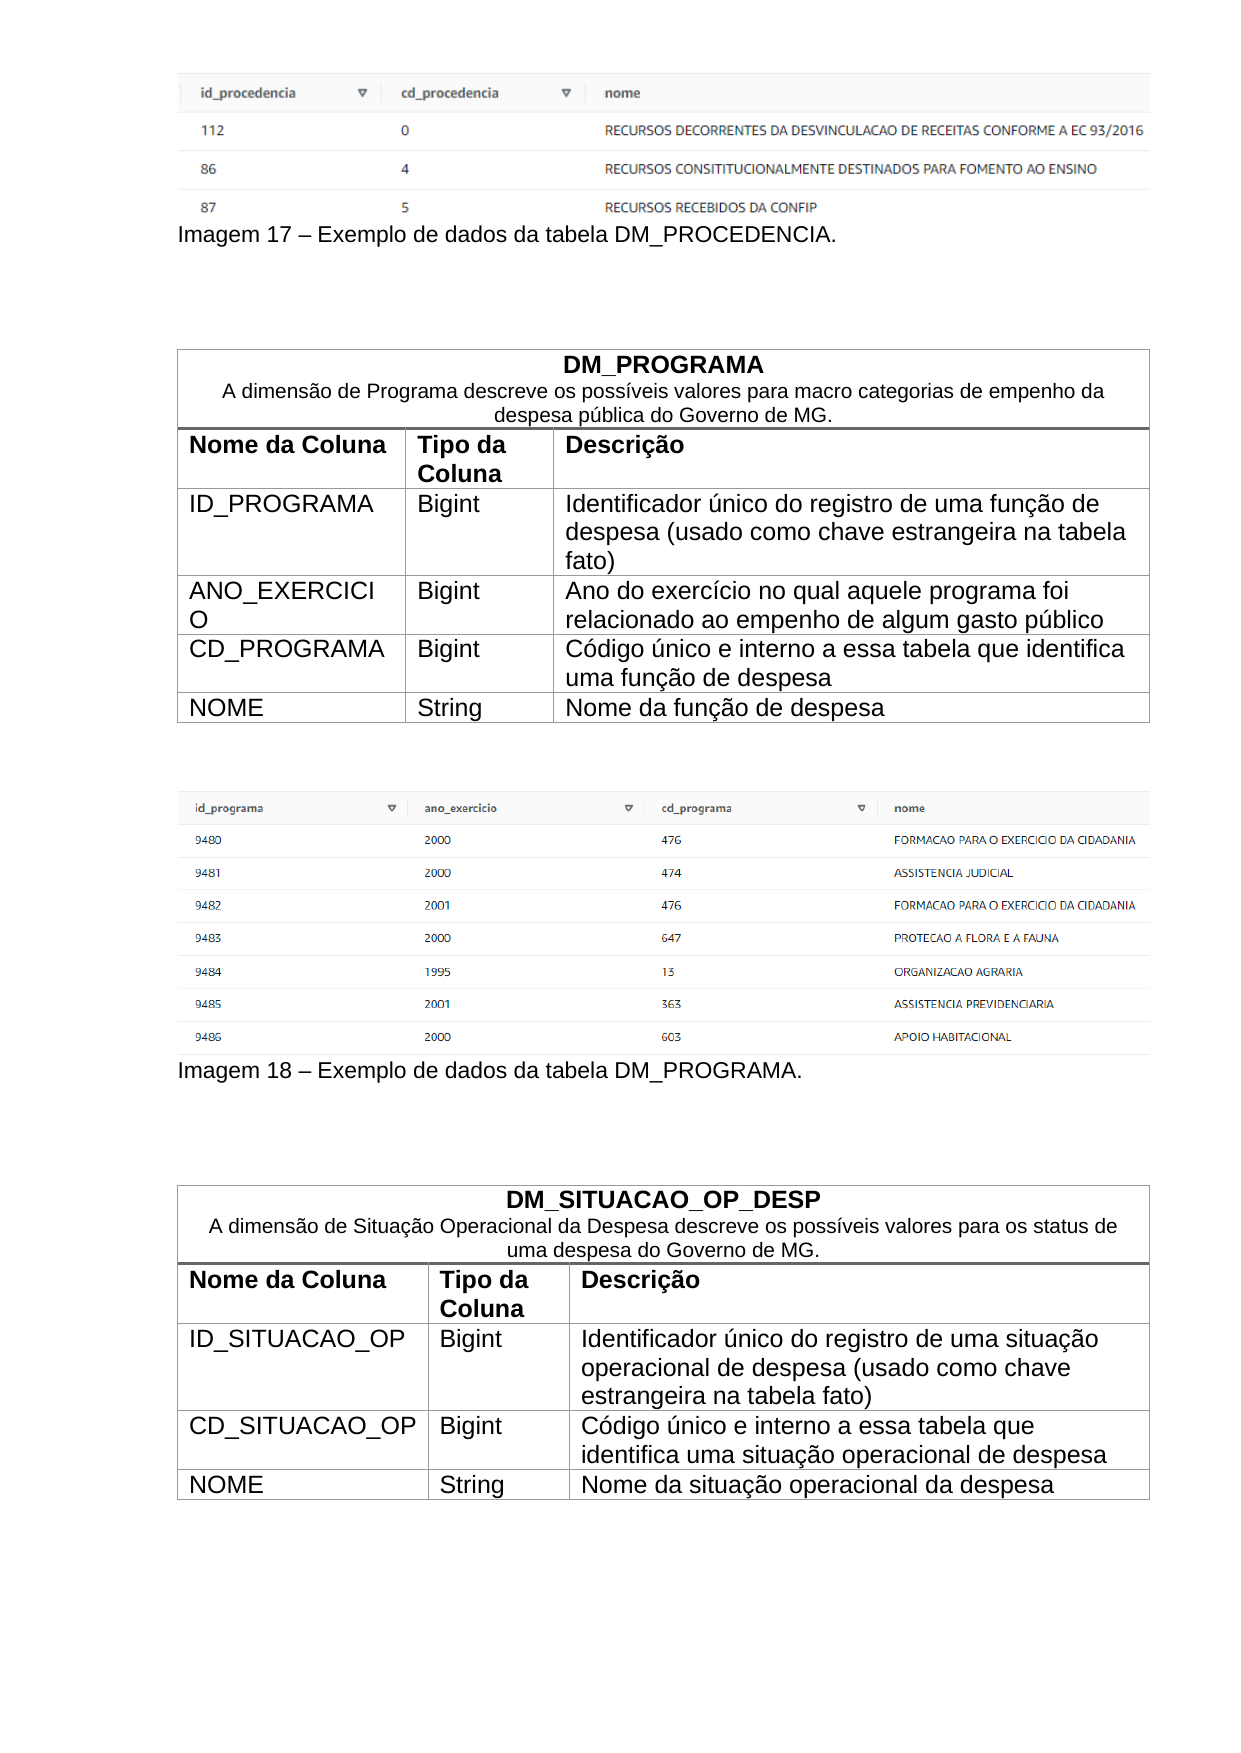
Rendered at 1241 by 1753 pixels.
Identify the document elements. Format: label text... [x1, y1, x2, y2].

table_cell Tipo da Coluna [429, 1265, 569, 1323]
table_cell Tipo da Coluna [406, 430, 553, 487]
table_cell Nome da situação operacional da despesa [570, 1470, 1149, 1498]
table_cell String [429, 1470, 569, 1498]
table_cell Código único e interno a essa tabela que identifica uma função de despesa [554, 635, 1149, 692]
table_cell ID_PROGRAMA [178, 489, 405, 575]
table_cell CD_PROGRAMA [178, 635, 405, 692]
table_cell Nome da Coluna [178, 430, 405, 487]
table_cell Bigint [406, 635, 553, 692]
table_cell ANO_EXERCICIO [178, 576, 405, 633]
table_cell NOME [178, 693, 405, 722]
picture [177, 72, 1151, 222]
table_cell Descrição [554, 430, 1149, 487]
table_header DM_SITUACAO_OP_DESP A dimensão de Situação Operacional da Despesa descreve os possíveis valores para os status de uma despesa do Governo de MG. [178, 1186, 1149, 1262]
table_cell String [406, 693, 553, 722]
table_cell Nome da Coluna [178, 1265, 428, 1323]
table_cell Nome da função de despesa [554, 693, 1149, 722]
table_cell Bigint [429, 1411, 569, 1469]
table_cell Identificador único do registro de uma situação operacional de despesa (usado como chave estrangeira na tabela fato) [570, 1324, 1149, 1410]
text Imagem 18 – Exemplo de dados da tabela DM_PROGRAMA. [177, 1057, 1151, 1083]
table_cell Identificador único do registro de uma função de despesa (usado como chave estrangeira na tabela fato) [554, 489, 1149, 575]
table_header DM_PROGRAMA A dimensão de Programa descreve os possíveis valores para macro categorias de empenho da despesa pública do Governo de MG. [178, 350, 1149, 427]
table_cell ID_SITUACAO_OP [178, 1324, 428, 1410]
table_cell Bigint [406, 489, 553, 575]
table_cell Bigint [406, 576, 553, 633]
text Imagem 17 – Exemplo de dados da tabela DM_PROCEDENCIA. [177, 222, 1151, 248]
table_cell Descrição [570, 1265, 1149, 1323]
table_cell Código único e interno a essa tabela que identifica uma situação operacional de despesa [570, 1411, 1149, 1469]
table_cell CD_SITUACAO_OP [178, 1411, 428, 1469]
table_cell Ano do exercício no qual aquele programa foi relacionado ao empenho de algum gasto público [554, 576, 1149, 633]
table_cell Bigint [429, 1324, 569, 1410]
table_cell NOME [178, 1470, 428, 1498]
picture [177, 791, 1151, 1057]
